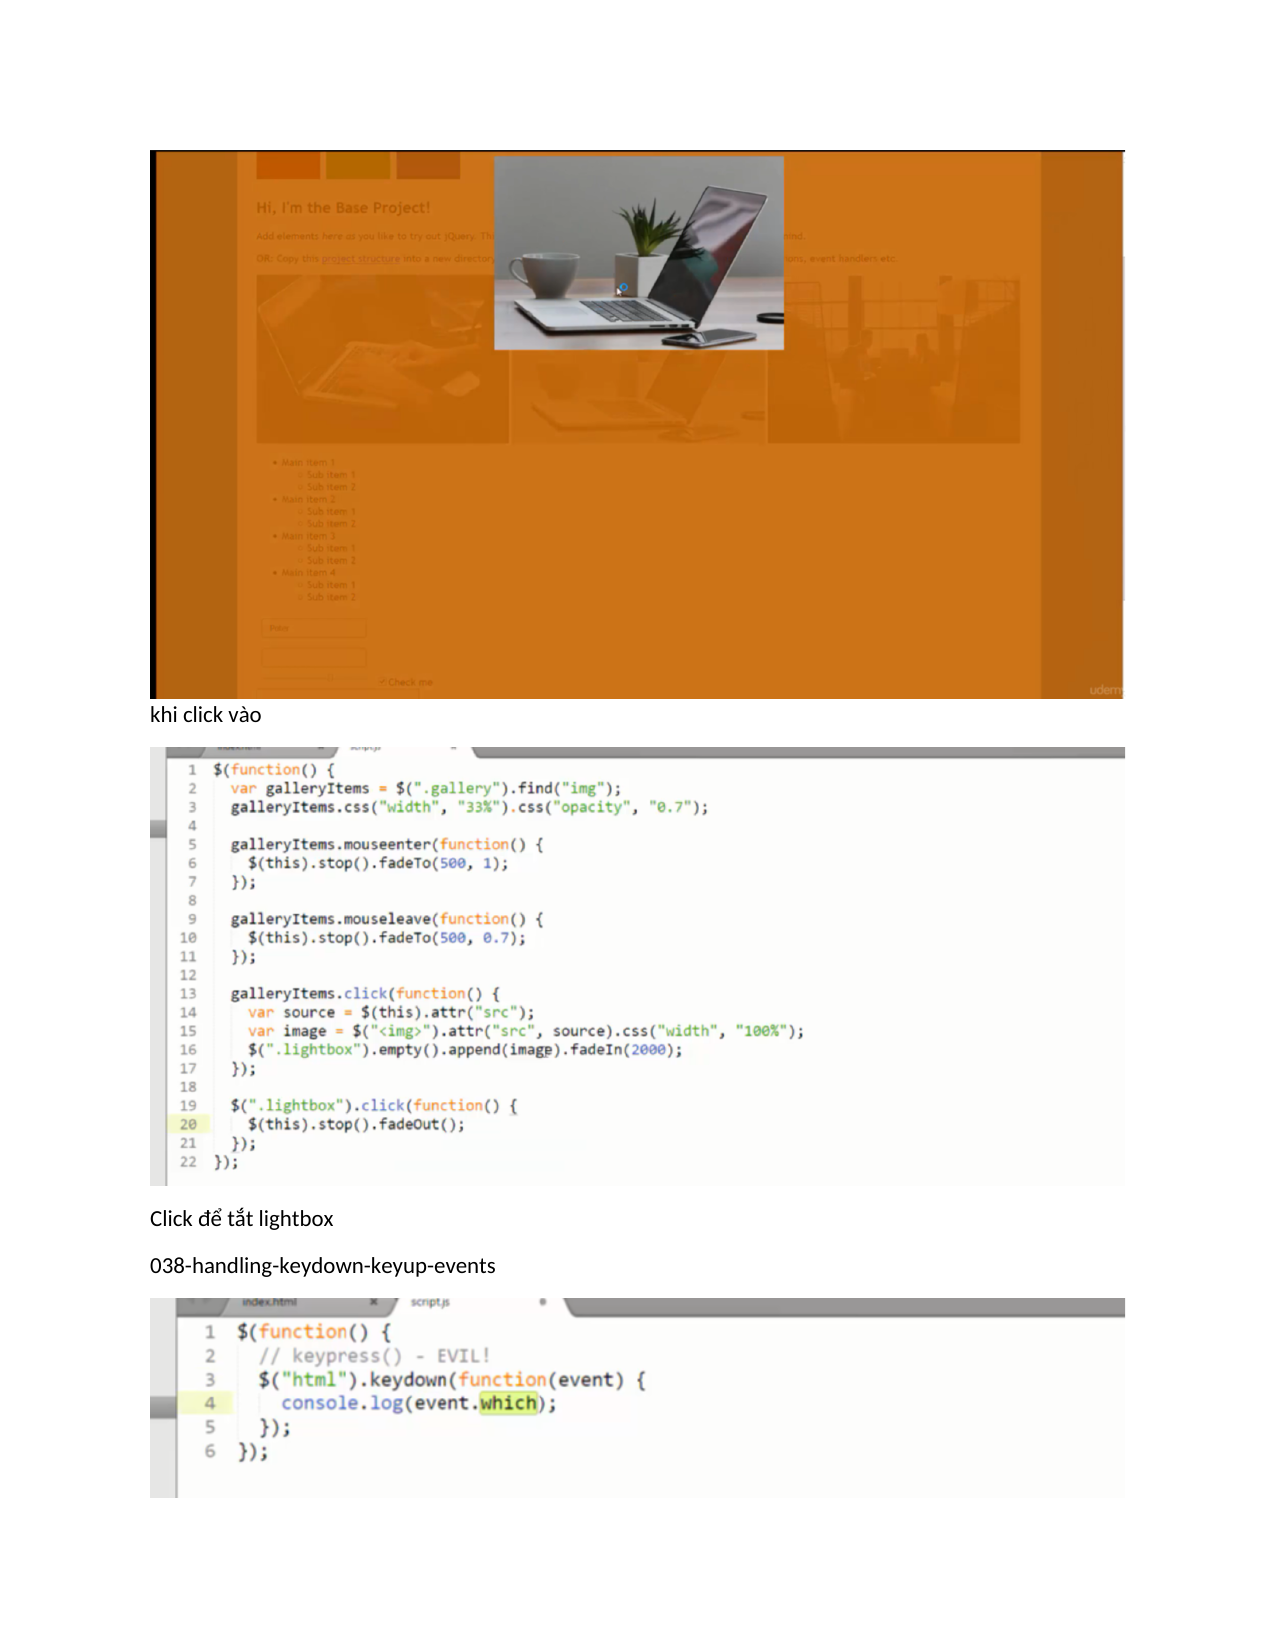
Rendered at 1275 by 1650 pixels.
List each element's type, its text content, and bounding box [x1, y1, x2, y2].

text Click để tắt lightbox [150, 1204, 1125, 1232]
picture [150, 747, 1125, 1186]
text khi click vào [150, 699, 1125, 728]
picture [150, 150, 1125, 699]
text 038-handling-keydown-keyup-events [150, 1251, 1125, 1279]
picture [150, 1298, 1125, 1498]
